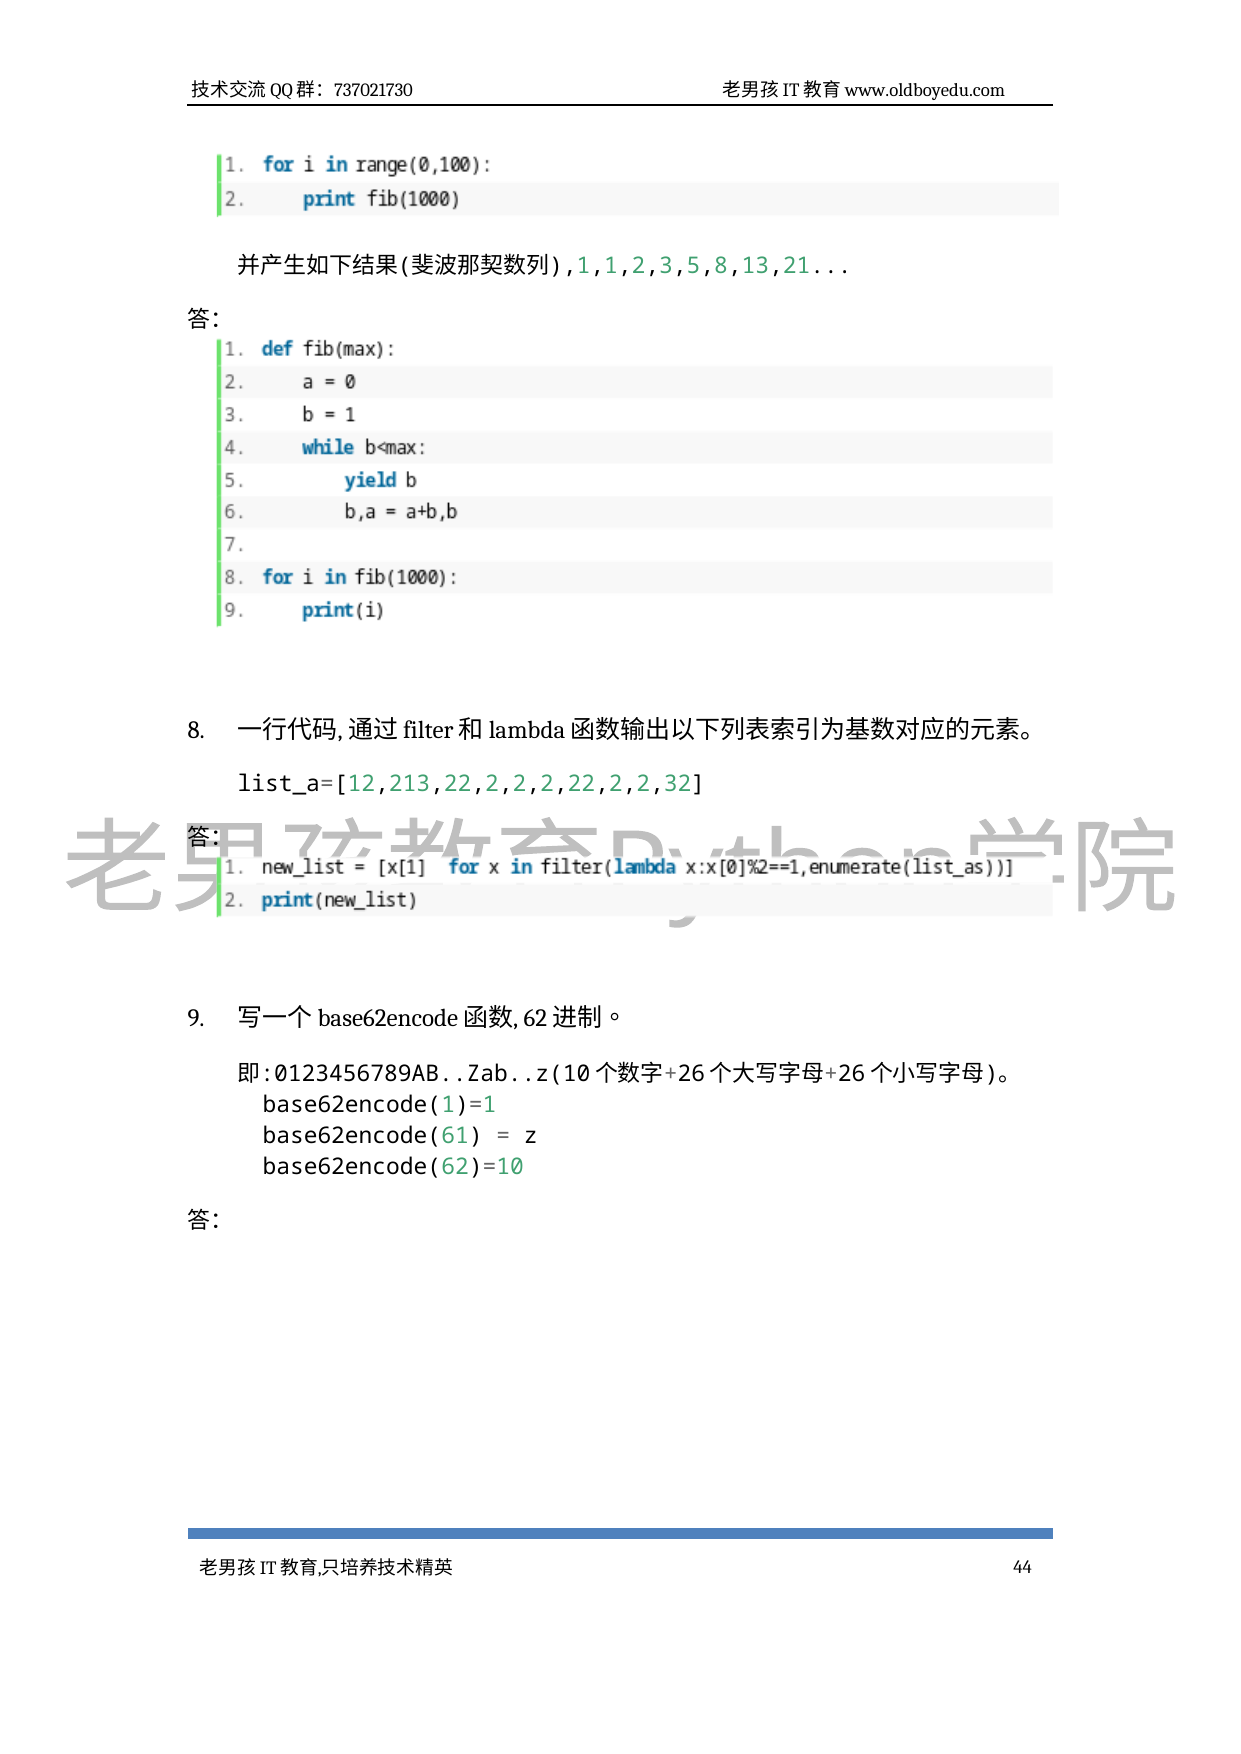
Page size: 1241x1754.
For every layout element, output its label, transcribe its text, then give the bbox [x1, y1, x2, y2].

text 答： [187, 819, 1053, 979]
list 一行代码, 通过filter和lambda函数输出以下列表索引为基数对应的元素。 [187, 710, 1053, 746]
list list_a=[12,213,22,2,2,2,22,2,2,32] [187, 767, 1053, 798]
list 即:0123456789AB..Zab..z(10个数字+26个大写字母+26个小写字母)。 base62encode(1)=1 base62encode(61) = z base62encode(62)=10 [187, 1054, 1053, 1182]
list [187, 150, 1053, 280]
list 写一个base62encode函数, 62进制。 [187, 999, 1053, 1034]
text 答： [187, 301, 1053, 689]
text 答： [187, 1202, 1053, 1236]
